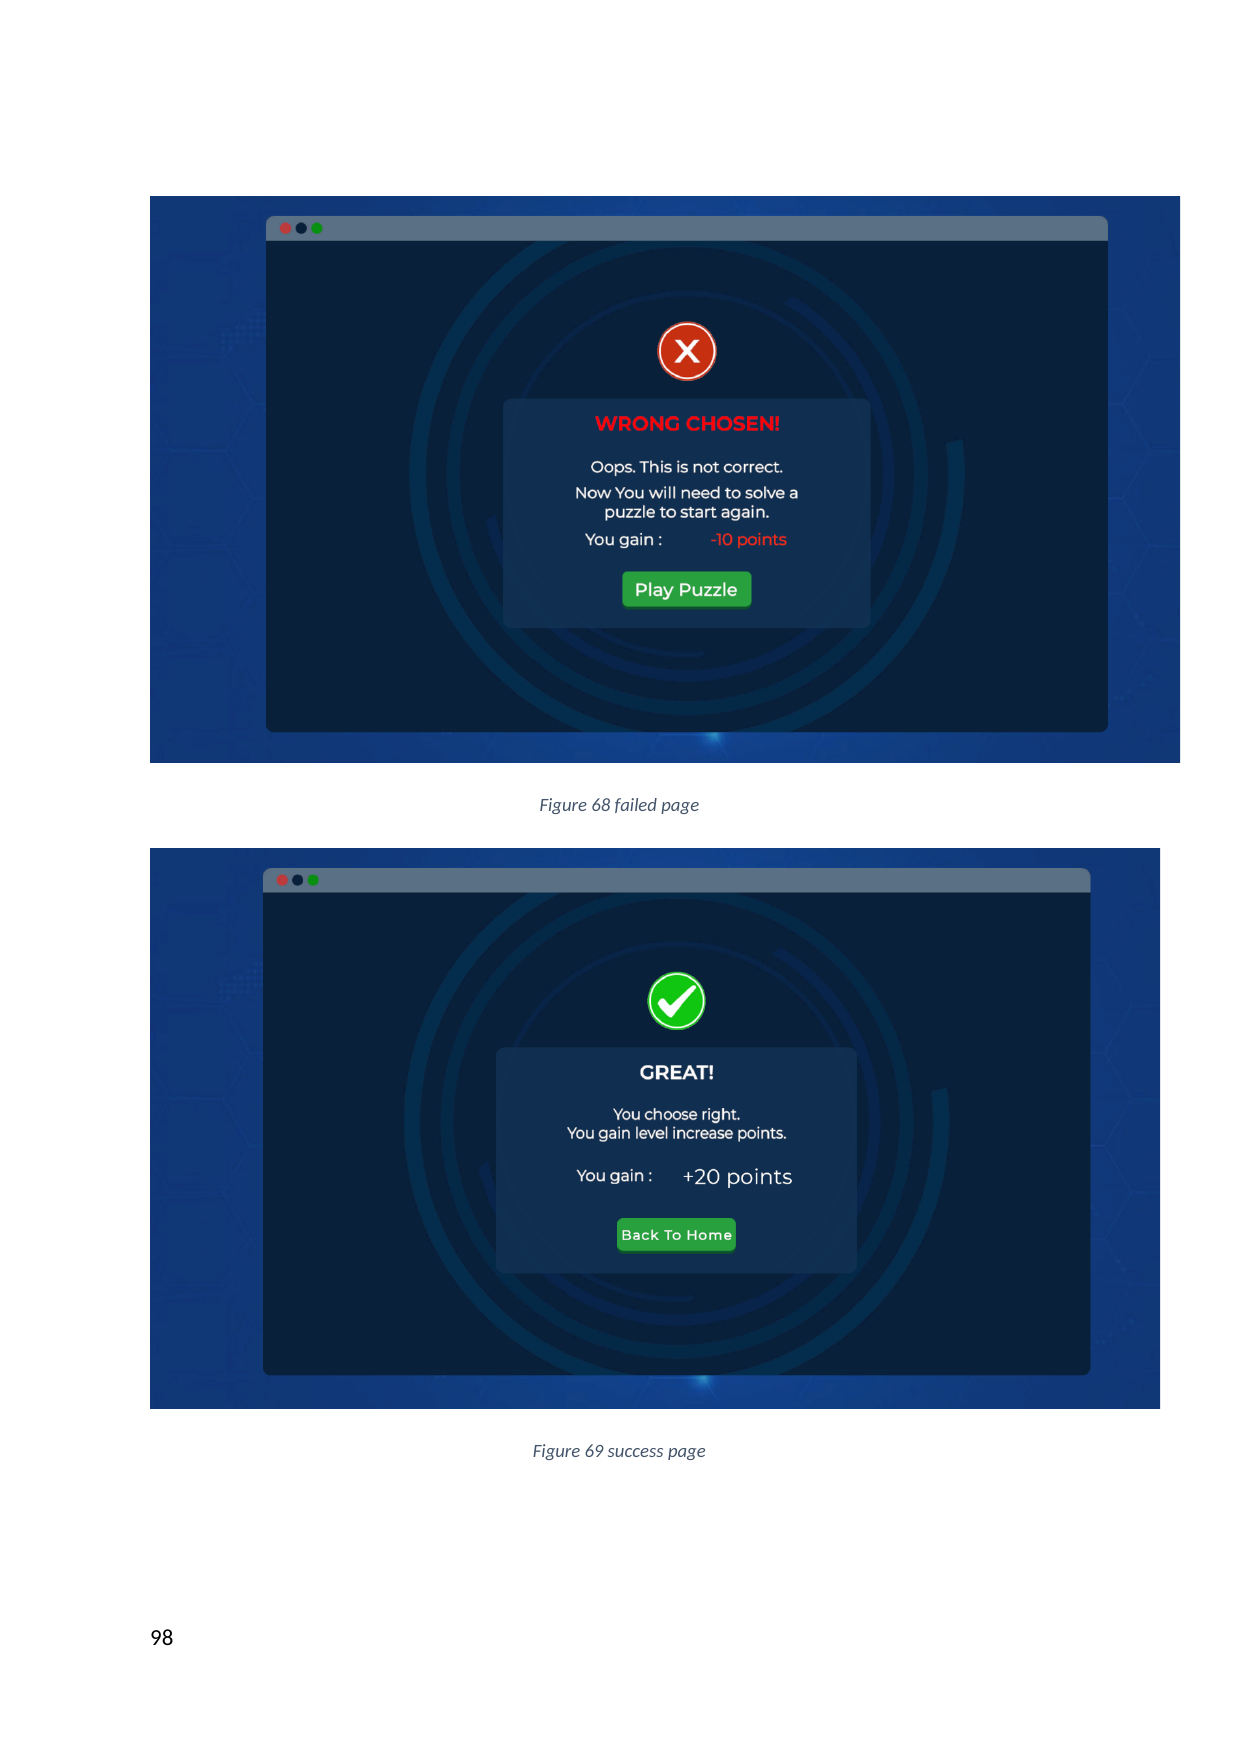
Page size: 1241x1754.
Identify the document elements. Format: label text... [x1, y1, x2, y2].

picture [150, 196, 1180, 763]
picture [150, 848, 1161, 1409]
